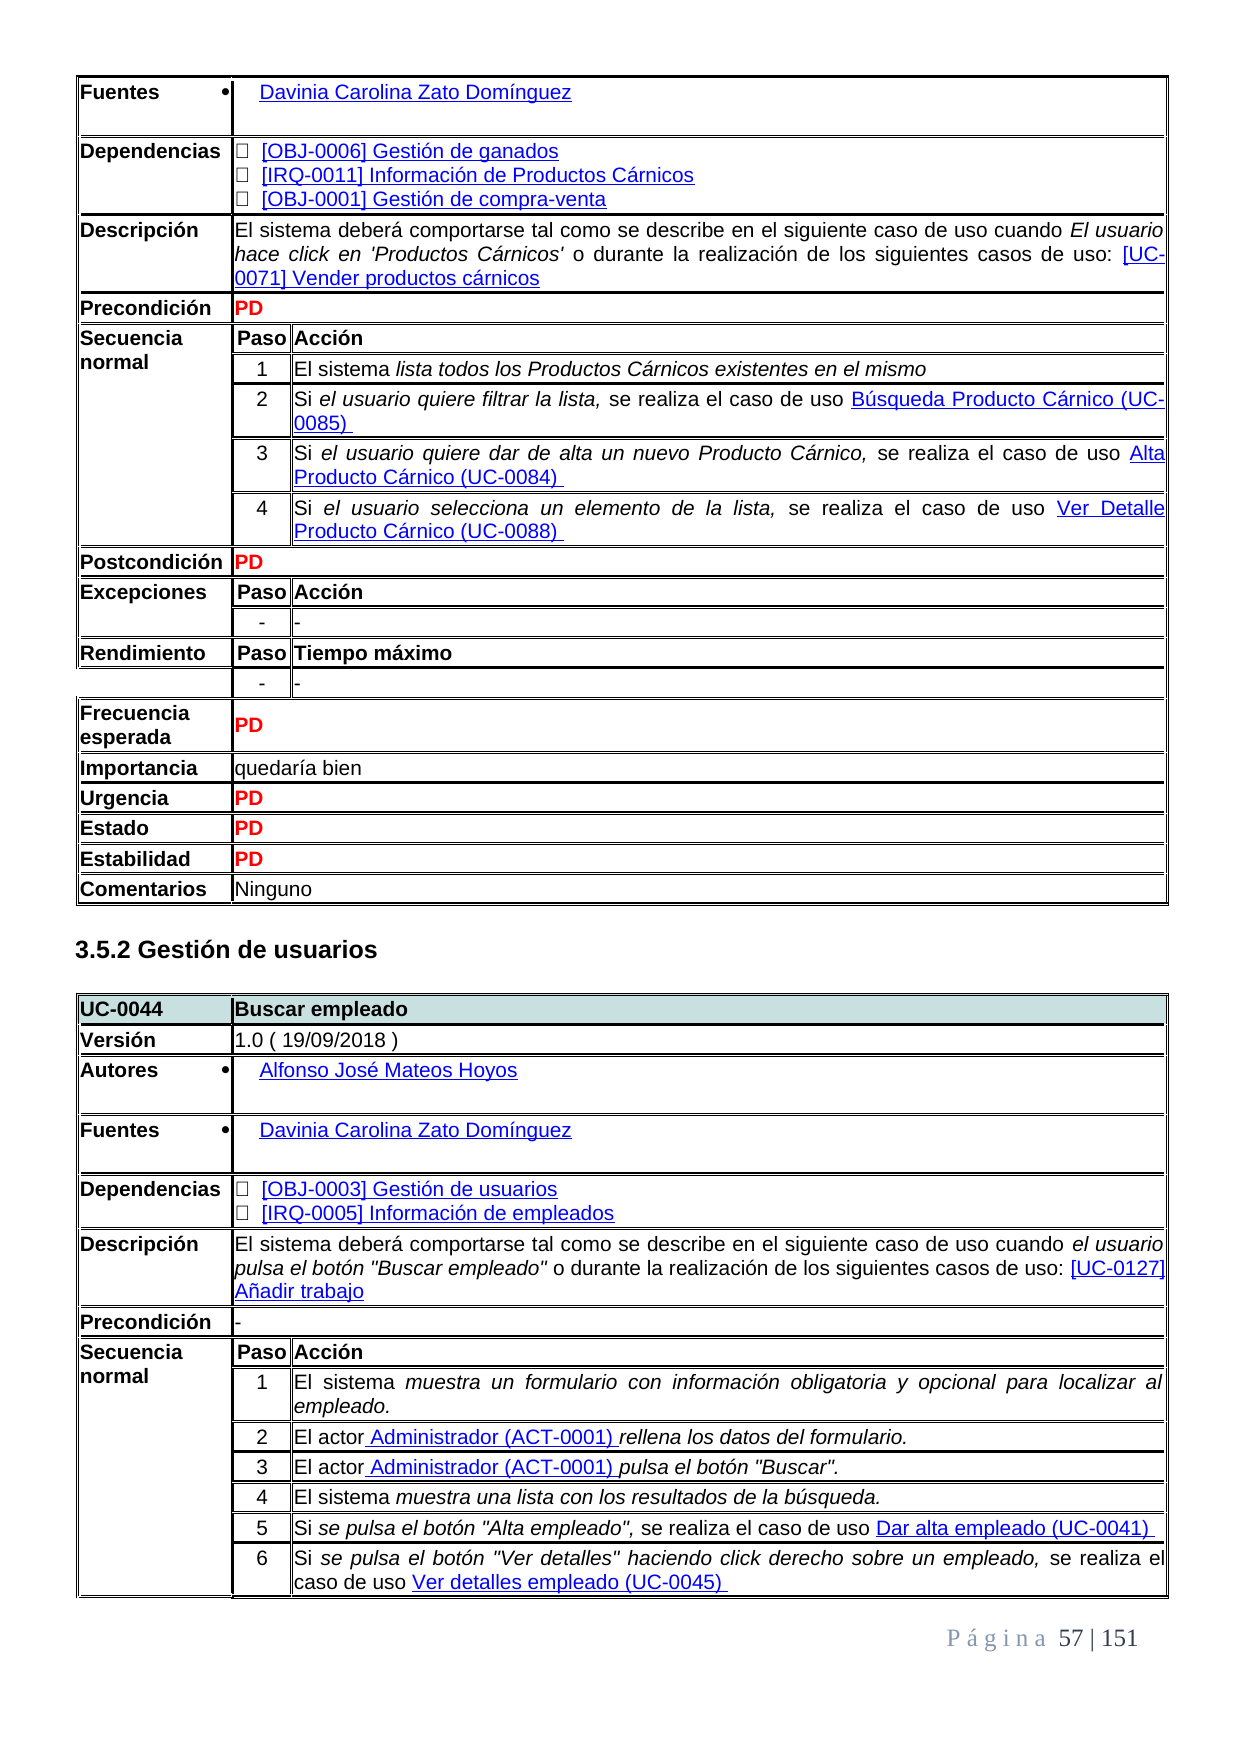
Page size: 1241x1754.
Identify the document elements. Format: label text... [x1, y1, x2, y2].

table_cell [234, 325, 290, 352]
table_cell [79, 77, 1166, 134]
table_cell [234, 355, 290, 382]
subtitle 3.5.2 Gestión de usuarios [75, 934, 1165, 963]
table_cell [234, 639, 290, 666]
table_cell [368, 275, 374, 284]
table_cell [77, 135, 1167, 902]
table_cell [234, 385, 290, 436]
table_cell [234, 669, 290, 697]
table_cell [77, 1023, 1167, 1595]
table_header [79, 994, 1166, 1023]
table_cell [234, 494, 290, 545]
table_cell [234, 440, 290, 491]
